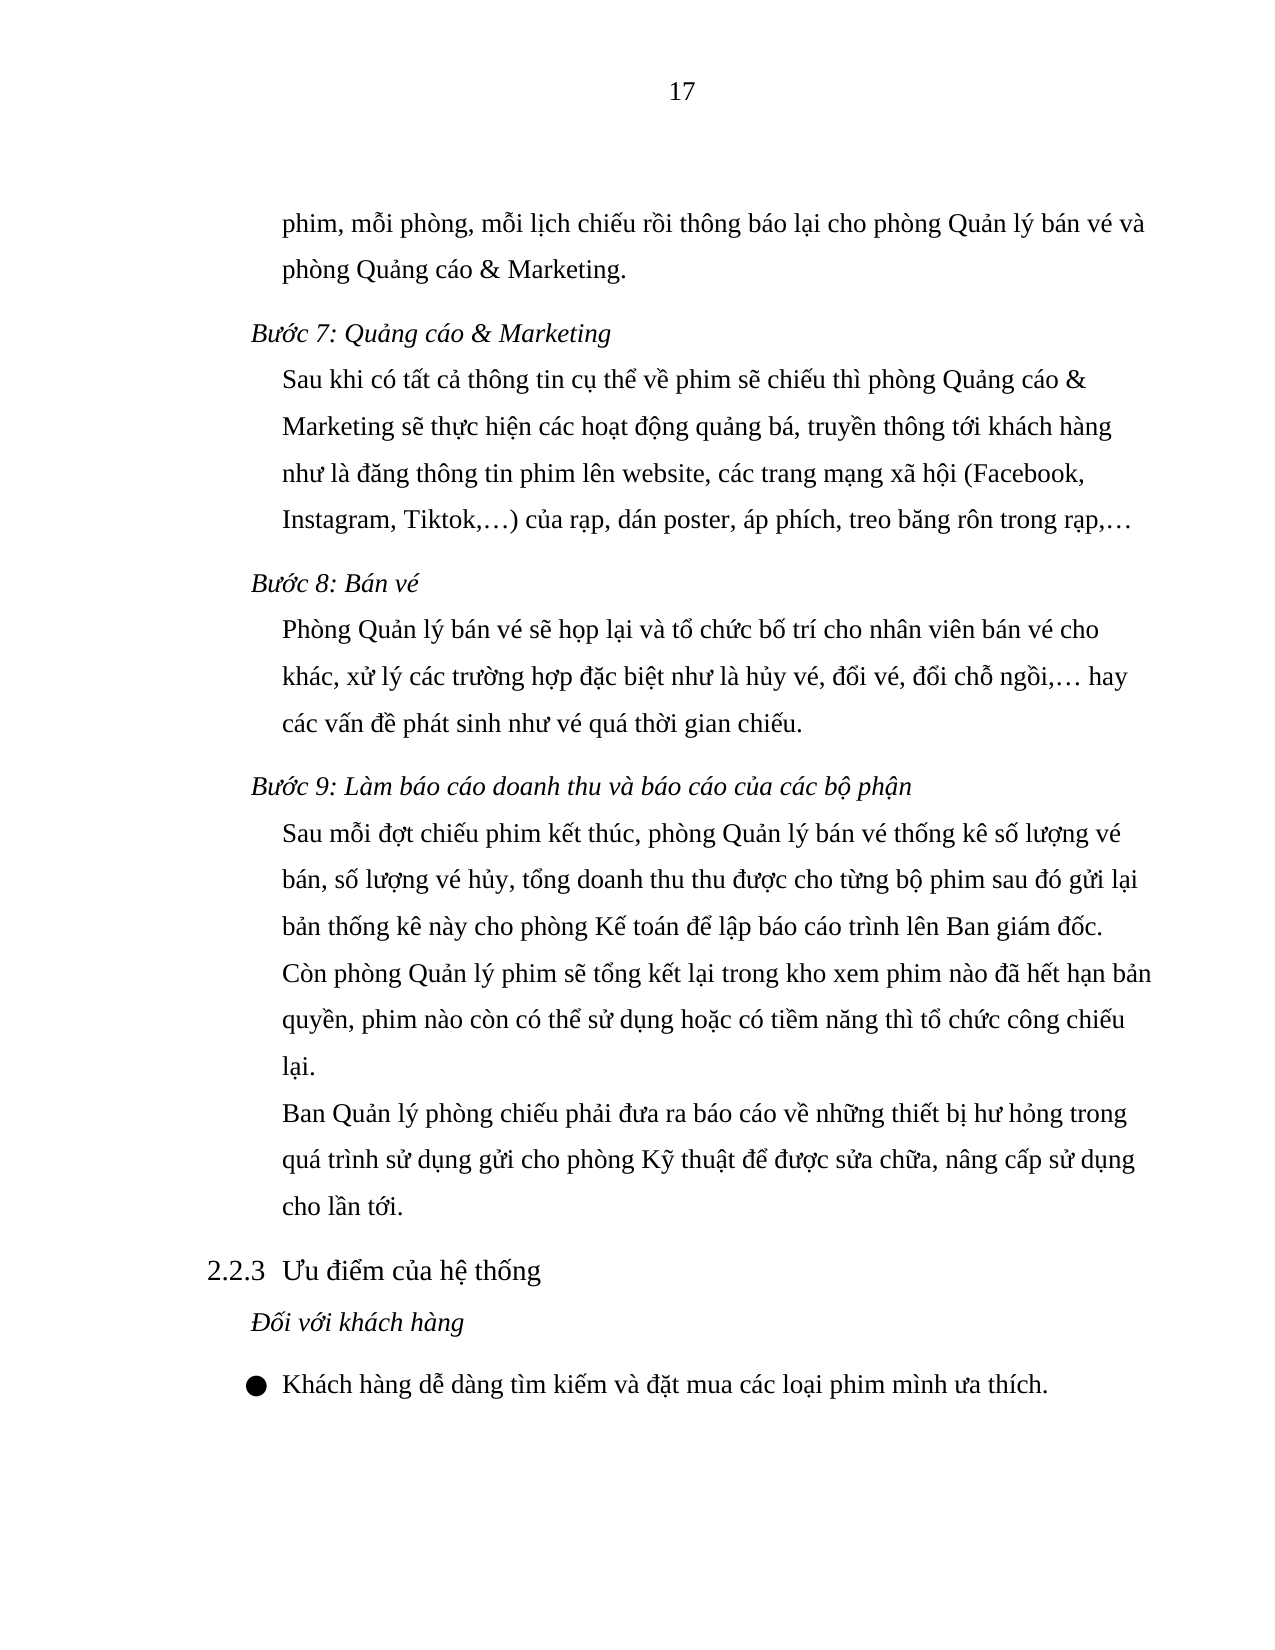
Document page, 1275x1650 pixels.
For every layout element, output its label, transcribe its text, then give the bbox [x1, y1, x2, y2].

text Sau mỗi đợt chiếu phim kết thúc, phòng Quản lý bán vé thống kê số lượng vé bán, số lượng vé hủy, tổng doanh thu thu được cho từng bộ phim sau đó gửi lại bản thống kê này cho phòng Kế toán để lập báo cáo trình lên Ban giám đốc. [282, 817, 1157, 941]
text Bước 8: Bán vé [251, 567, 1157, 598]
list Ưu điểm của hệ thống [207, 1253, 1157, 1287]
text Bước 7: Quảng cáo & Marketing [251, 317, 1157, 348]
list Khách hàng dễ dàng tìm kiếm và đặt mua các loại phim mình ưa thích. [244, 1353, 1157, 1408]
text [282, 207, 1157, 284]
text Còn phòng Quản lý phim sẽ tổng kết lại trong kho xem phim nào đã hết hạn bản quyền, phim nào còn có thể sử dụng hoặc có tiềm năng thì tổ chức công chiếu lại. [282, 957, 1157, 1081]
text Đối với khách hàng [251, 1306, 1157, 1337]
text Phòng Quản lý bán vé sẽ họp lại và tổ chức bố trí cho nhân viên bán vé cho khác, xử lý các trường hợp đặc biệt như là hủy vé, đổi vé, đổi chỗ ngồi,… hay các vấn đề phát sinh như vé quá thời gian chiếu. [282, 613, 1157, 738]
text Bước 9: Làm báo cáo doanh thu và báo cáo của các bộ phận [251, 770, 1157, 801]
text Ban Quản lý phòng chiếu phải đưa ra báo cáo về những thiết bị hư hỏng trong quá trình sử dụng gửi cho phòng Kỹ thuật để được sửa chữa, nâng cấp sử dụng cho lần tới. [282, 1097, 1157, 1221]
text Sau khi có tất cả thông tin cụ thể về phim sẽ chiếu thì phòng Quảng cáo & Marketing sẽ thực hiện các hoạt động quảng bá, truyền thông tới khách hàng như là đăng thông tin phim lên website, các trang mạng xã hội (Facebook, Instagram, Tiktok,…) của rạp, dán poster, áp phích, treo băng rôn trong rạp,… [282, 363, 1157, 534]
